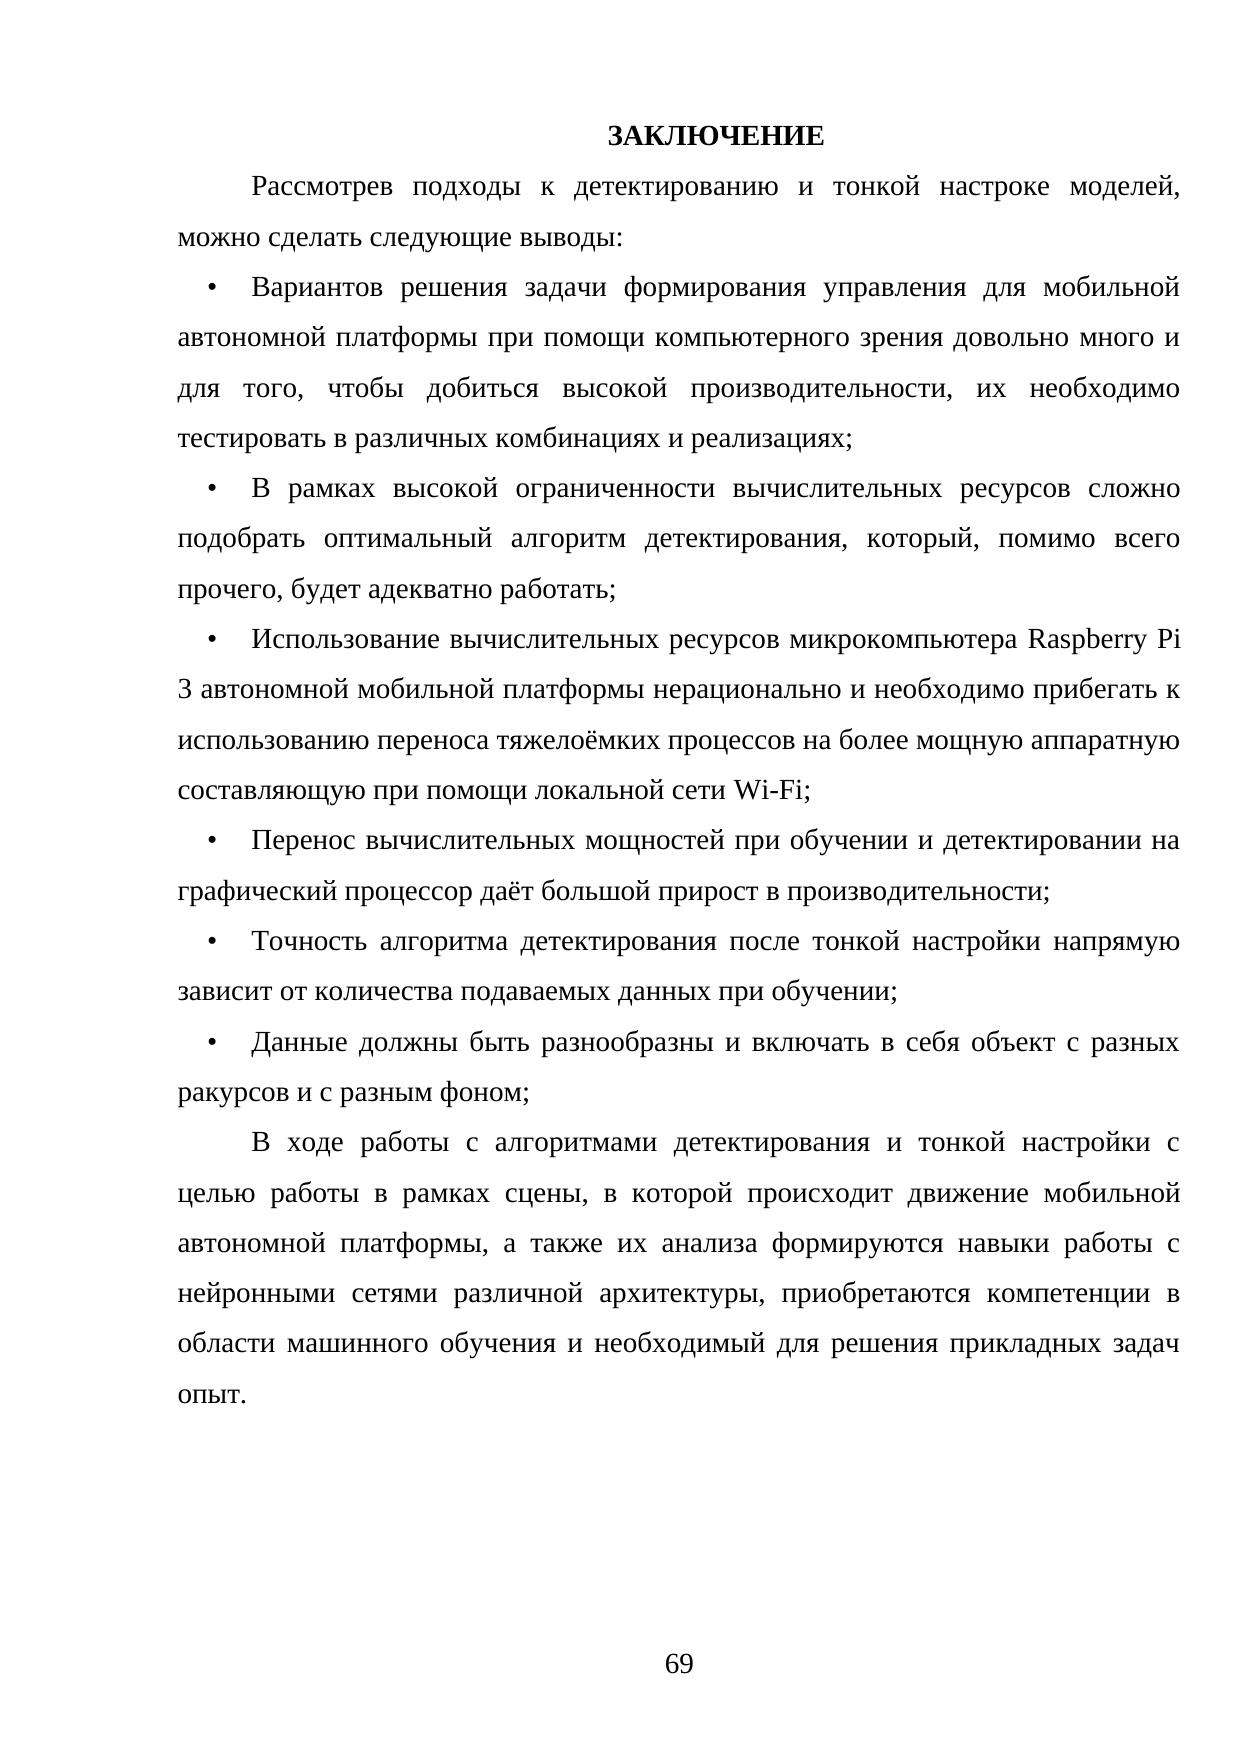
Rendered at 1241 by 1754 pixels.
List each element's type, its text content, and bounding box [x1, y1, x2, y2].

text • Перенос вычислительных мощностей при обучении и детектировании на графический процессор даёт большой прирост в производительности; [177, 822, 1181, 906]
text • Точность алгоритма детектирования после тонкой настройки напрямую зависит от количества подаваемых данных при обучении; [177, 923, 1181, 1007]
text • Вариантов решения задачи формирования управления для мобильной автономной платформы при помощи компьютерного зрения довольно много и для того, чтобы добиться высокой производительности, их необходимо тестировать в различных комбинациях и реализациях; [177, 269, 1181, 453]
text • Использование вычислительных ресурсов микрокомпьютера Raspberry Pi 3 автономной мобильной платформы нерационально и необходимо прибегать к использованию переноса тяжелоёмких процессов на более мощную аппаратную составляющую при помощи локальной сети Wi-Fi; [177, 621, 1181, 806]
text • Данные должны быть разнообразны и включать в себя объект с разных ракурсов и с разным фоном; [177, 1024, 1181, 1108]
text В ходе работы с алгоритмами детектирования и тонкой настройки с целью работы в рамках сцены, в которой происходит движение мобильной автономной платформы, а также их анализа формируются навыки работы с нейронными сетями различной архитектуры, приобретаются компетенции в области машинного обучения и необходимый для решения прикладных задач опыт. [177, 1124, 1181, 1409]
subtitle ЗАКЛЮЧЕНИЕ [177, 118, 1181, 152]
text • В рамках высокой ограниченности вычислительных ресурсов сложно подобрать оптимальный алгоритм детектирования, который, помимо всего прочего, будет адекватно работать; [177, 470, 1181, 604]
text Рассмотрев подходы к детектированию и тонкой настроке моделей, можно сделать следующие выводы: [177, 168, 1181, 252]
